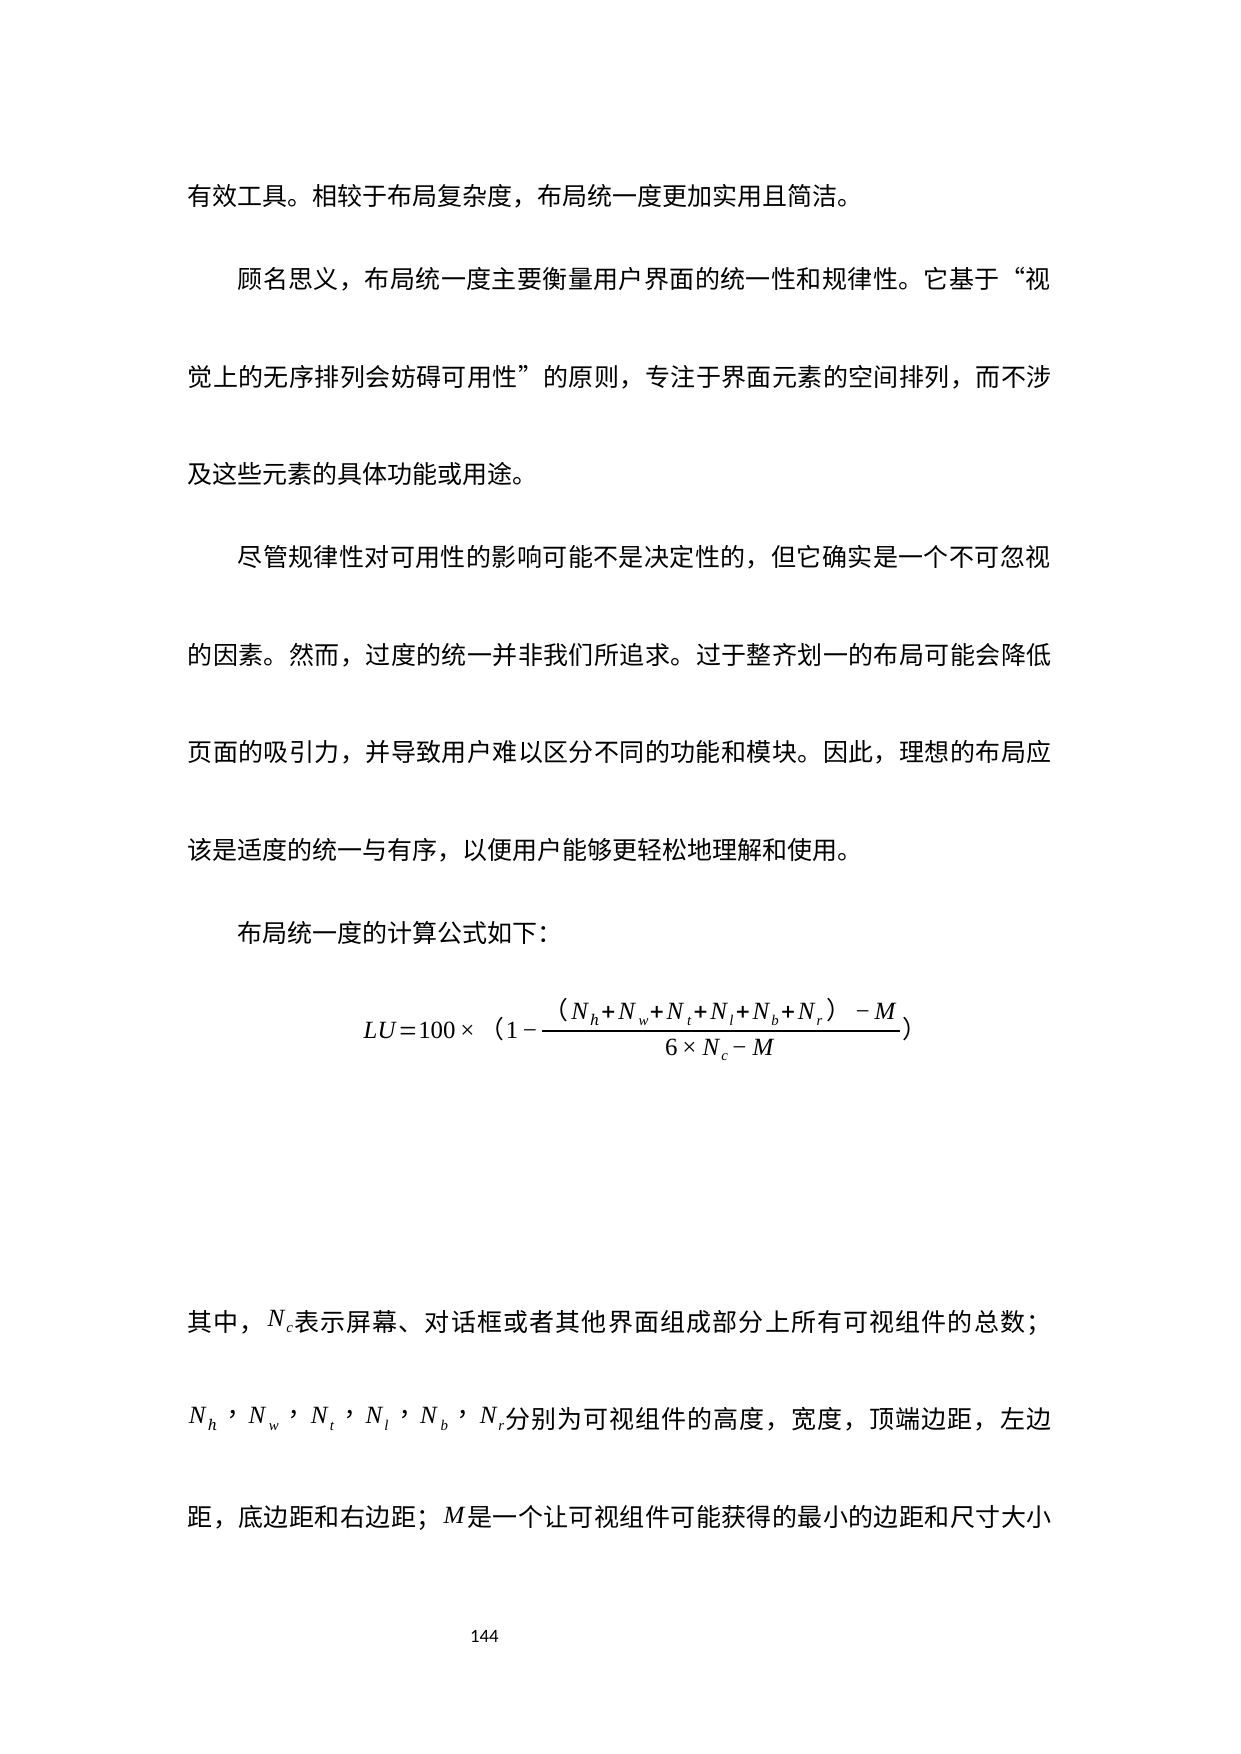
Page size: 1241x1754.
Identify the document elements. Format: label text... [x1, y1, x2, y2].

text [187, 1093, 1053, 1548]
text 布局统一度的计算公式如下： [187, 899, 1053, 964]
text 尽管规律性对可用性的影响可能不是决定性的，但它确实是一个不可忽视的因素。然而，过度的统一并非我们所追求。过于整齐划一的布局可能会降低页面的吸引力，并导致用户难以区分不同的功能和模块。因此，理想的布局应该是适度的统一与有序，以便用户能够更轻松地理解和使用。 [187, 523, 1053, 881]
text 顾名思义，布局统一度主要衡量用户界面的统一性和规律性。它基于“视觉上的无序排列会妨碍可用性”的原则，专注于界面元素的空间排列，而不涉及这些元素的具体功能或用途。 [187, 245, 1053, 505]
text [187, 162, 1053, 227]
